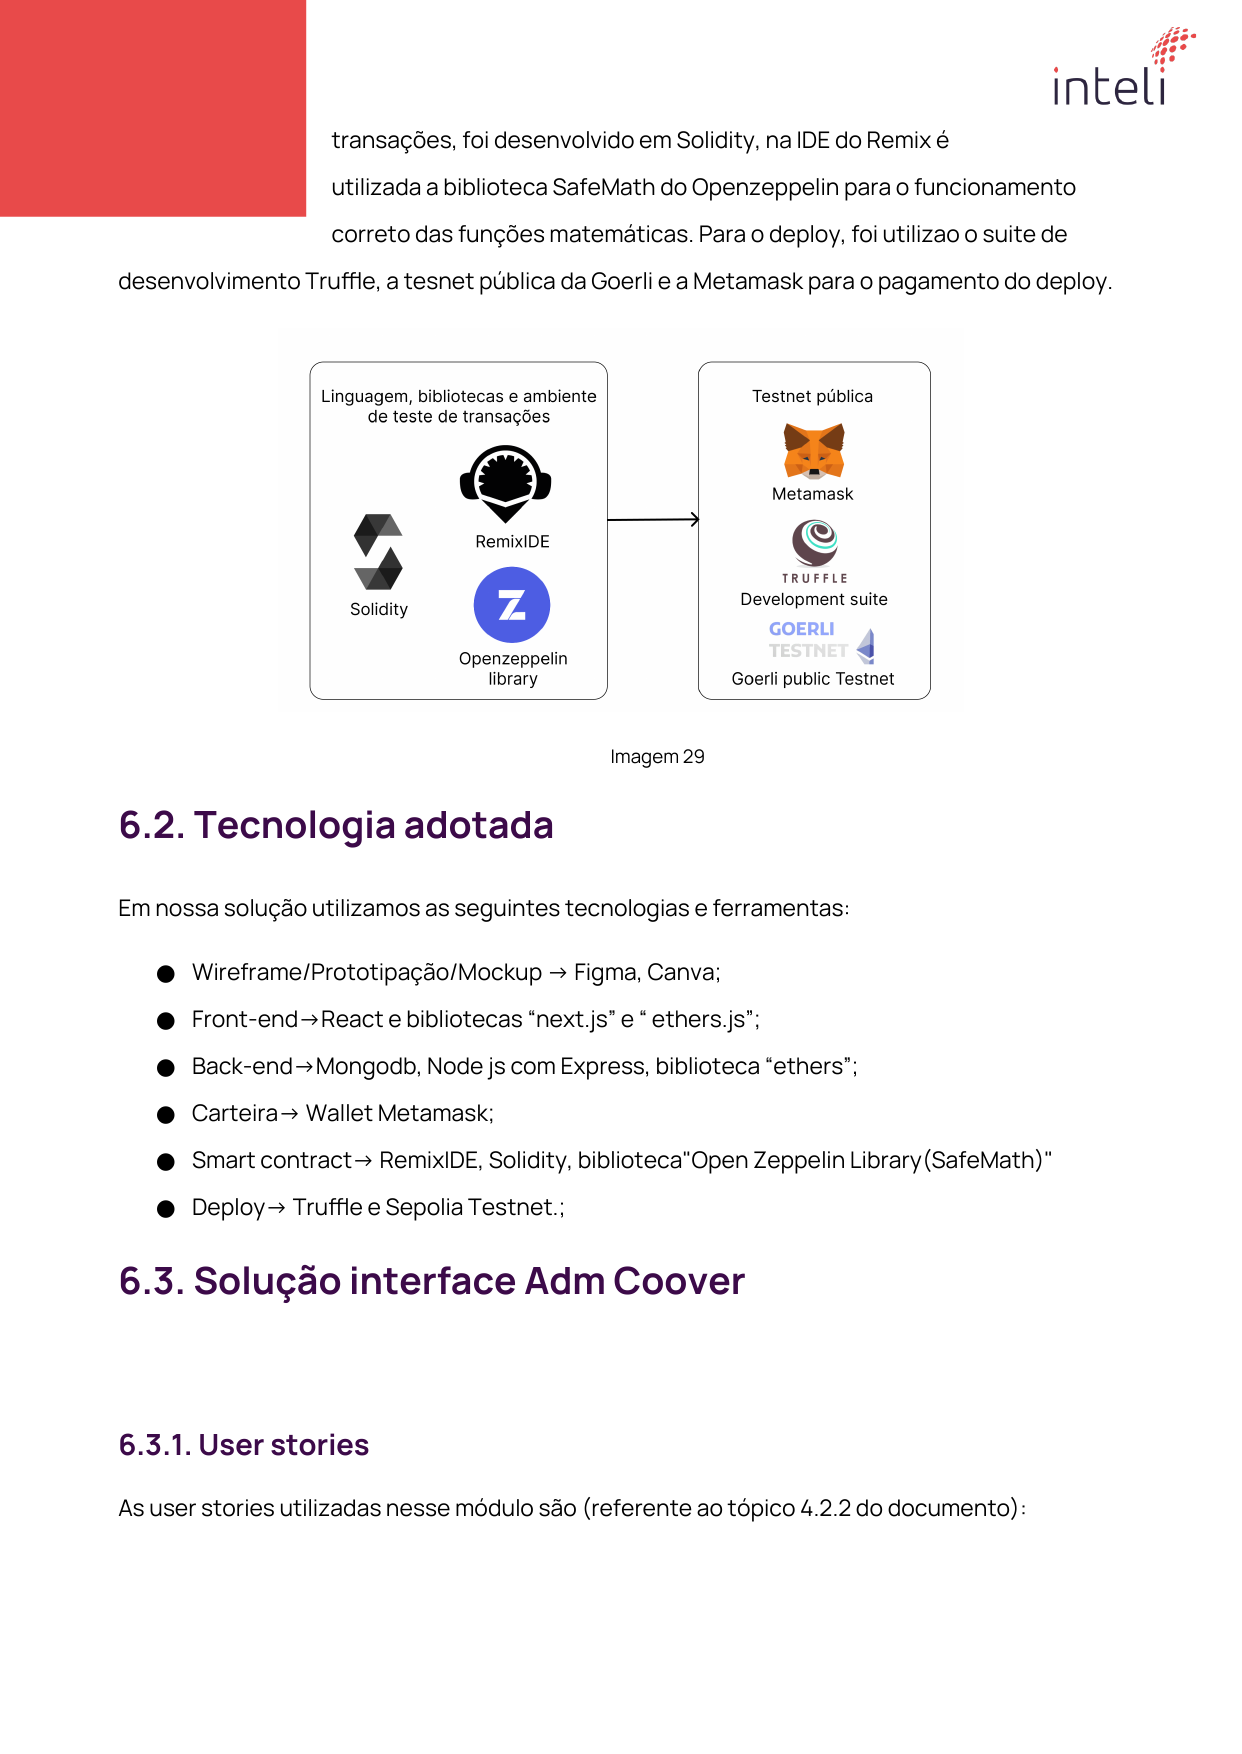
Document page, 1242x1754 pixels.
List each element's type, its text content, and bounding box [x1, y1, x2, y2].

list Front-end->React e bibliotecas “next.js” e “ ethers.js”; [156, 1003, 1123, 1034]
list Carteira-> Wallet Metamask; [156, 1097, 1123, 1128]
list Wireframe/Prototipação/Mockup -> Figma, Canva; [156, 956, 1123, 987]
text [118, 124, 1123, 296]
subtitle 6.2. Tecnologia adotada [118, 798, 1123, 850]
list Smart contract-> RemixIDE, Solidity, biblioteca"Open Zeppelin Library(SafeMath)" [156, 1144, 1123, 1175]
text As user stories utilizadas nesse módulo são (referente ao tópico 4.2.2 do documento): [118, 1492, 1123, 1523]
picture [277, 328, 964, 712]
text Imagem 29 [192, 743, 1123, 769]
subtitle 6.3.1. User stories [118, 1424, 1123, 1464]
list Deploy-> Truffle e Sepolia Testnet.; [156, 1191, 1123, 1222]
picture [1054, 27, 1197, 105]
text Em nossa solução utilizamos as seguintes tecnologias e ferramentas: [118, 892, 1123, 923]
subtitle 6.3. Solução interface Adm Coover [118, 1254, 1123, 1306]
picture [0, 0, 307, 217]
list Back-end->Mongodb, Node js com Express, biblioteca “ethers”; [156, 1050, 1123, 1081]
